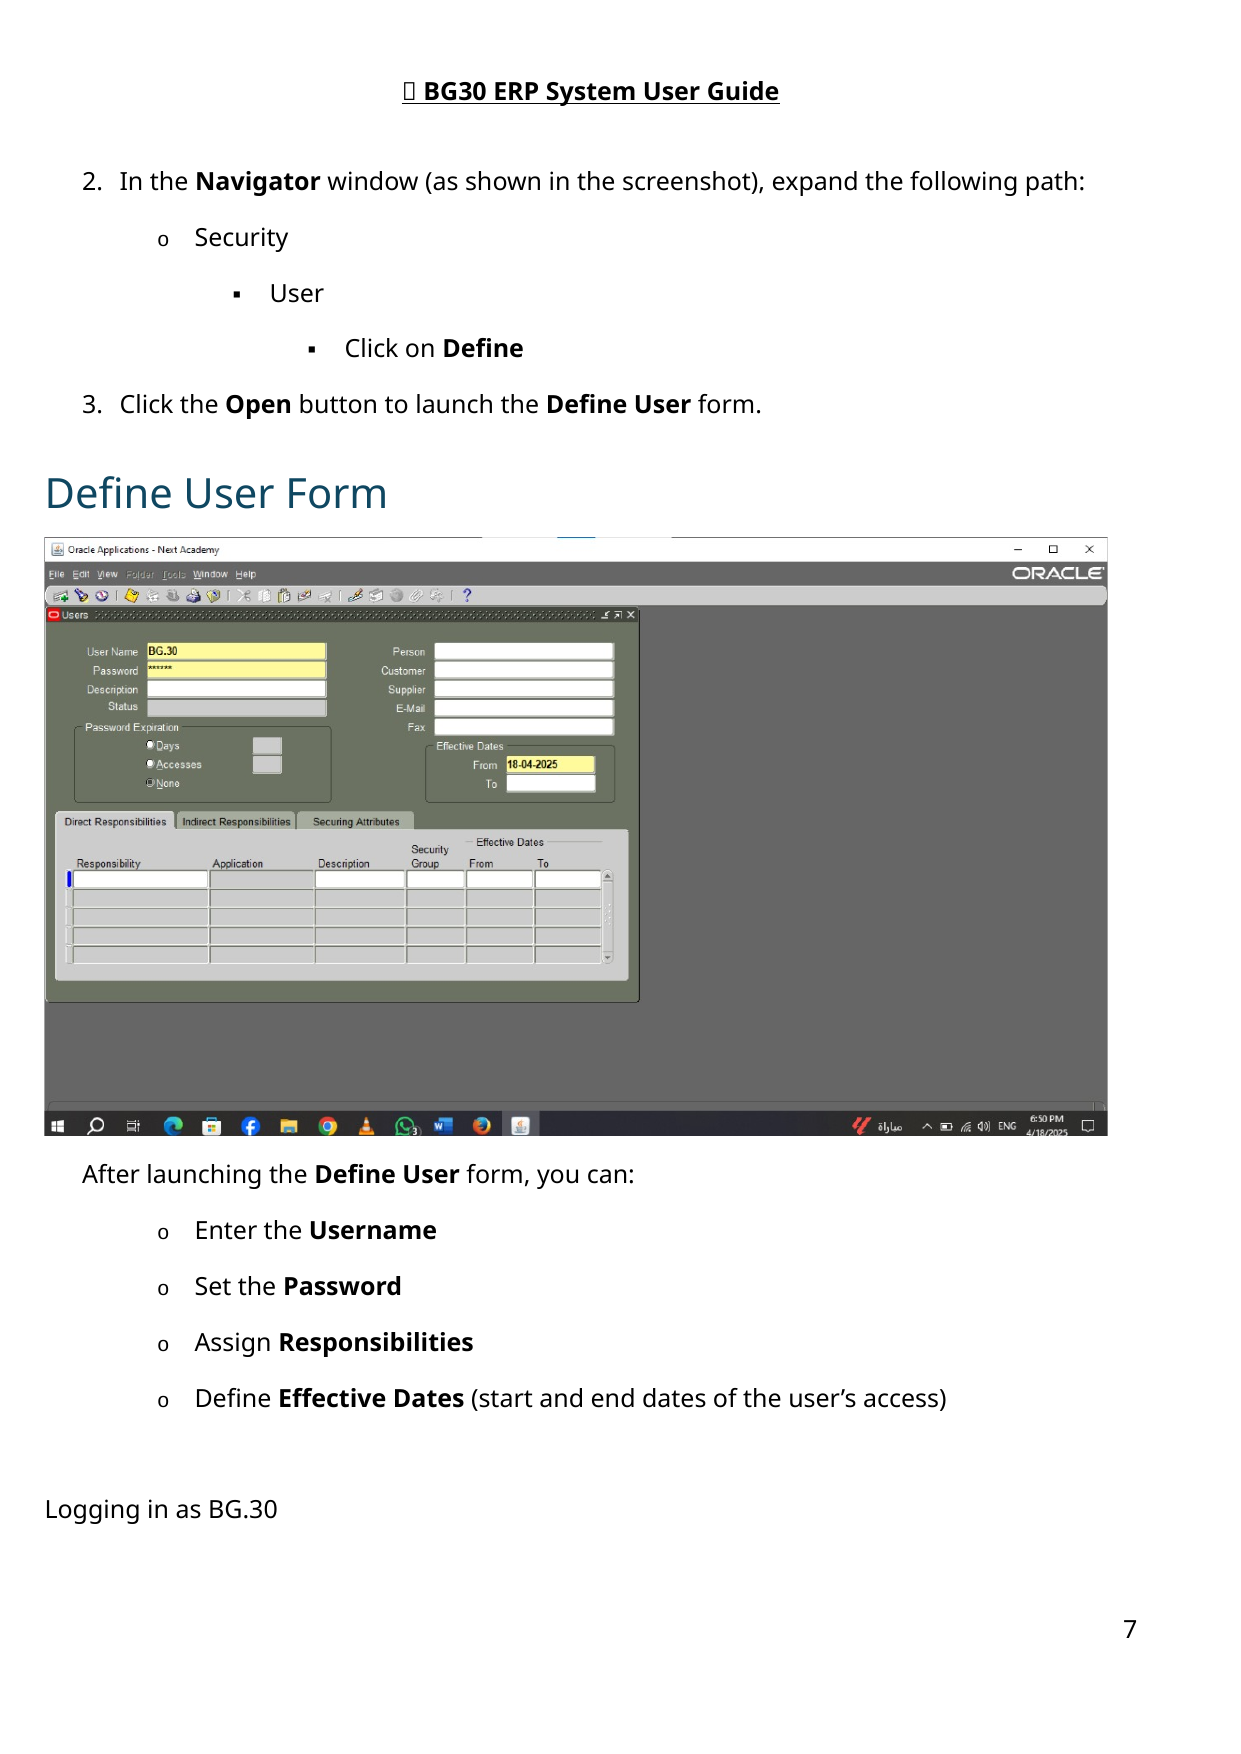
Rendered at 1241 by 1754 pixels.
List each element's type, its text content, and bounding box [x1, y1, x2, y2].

list Click the Open button to launch the Define User form. [82, 387, 1137, 421]
list User [232, 275, 1137, 309]
list Set the Password [157, 1269, 1137, 1303]
list Define Effective Dates (start and end dates of the user’s access) [157, 1380, 1137, 1414]
list Security [157, 219, 1137, 253]
text Logging in as BG.30 [44, 1492, 1137, 1526]
list Assign Responsibilities [157, 1324, 1137, 1358]
subtitle Define User Form [44, 464, 1137, 520]
list Enter the Username [157, 1213, 1137, 1247]
picture [44, 537, 1108, 1136]
list Click on Define [307, 331, 1137, 365]
list In the Navigator window (as shown in the screenshot), expand the following path: [82, 164, 1137, 198]
text After launching the Define User form, you can: [82, 1157, 1137, 1191]
